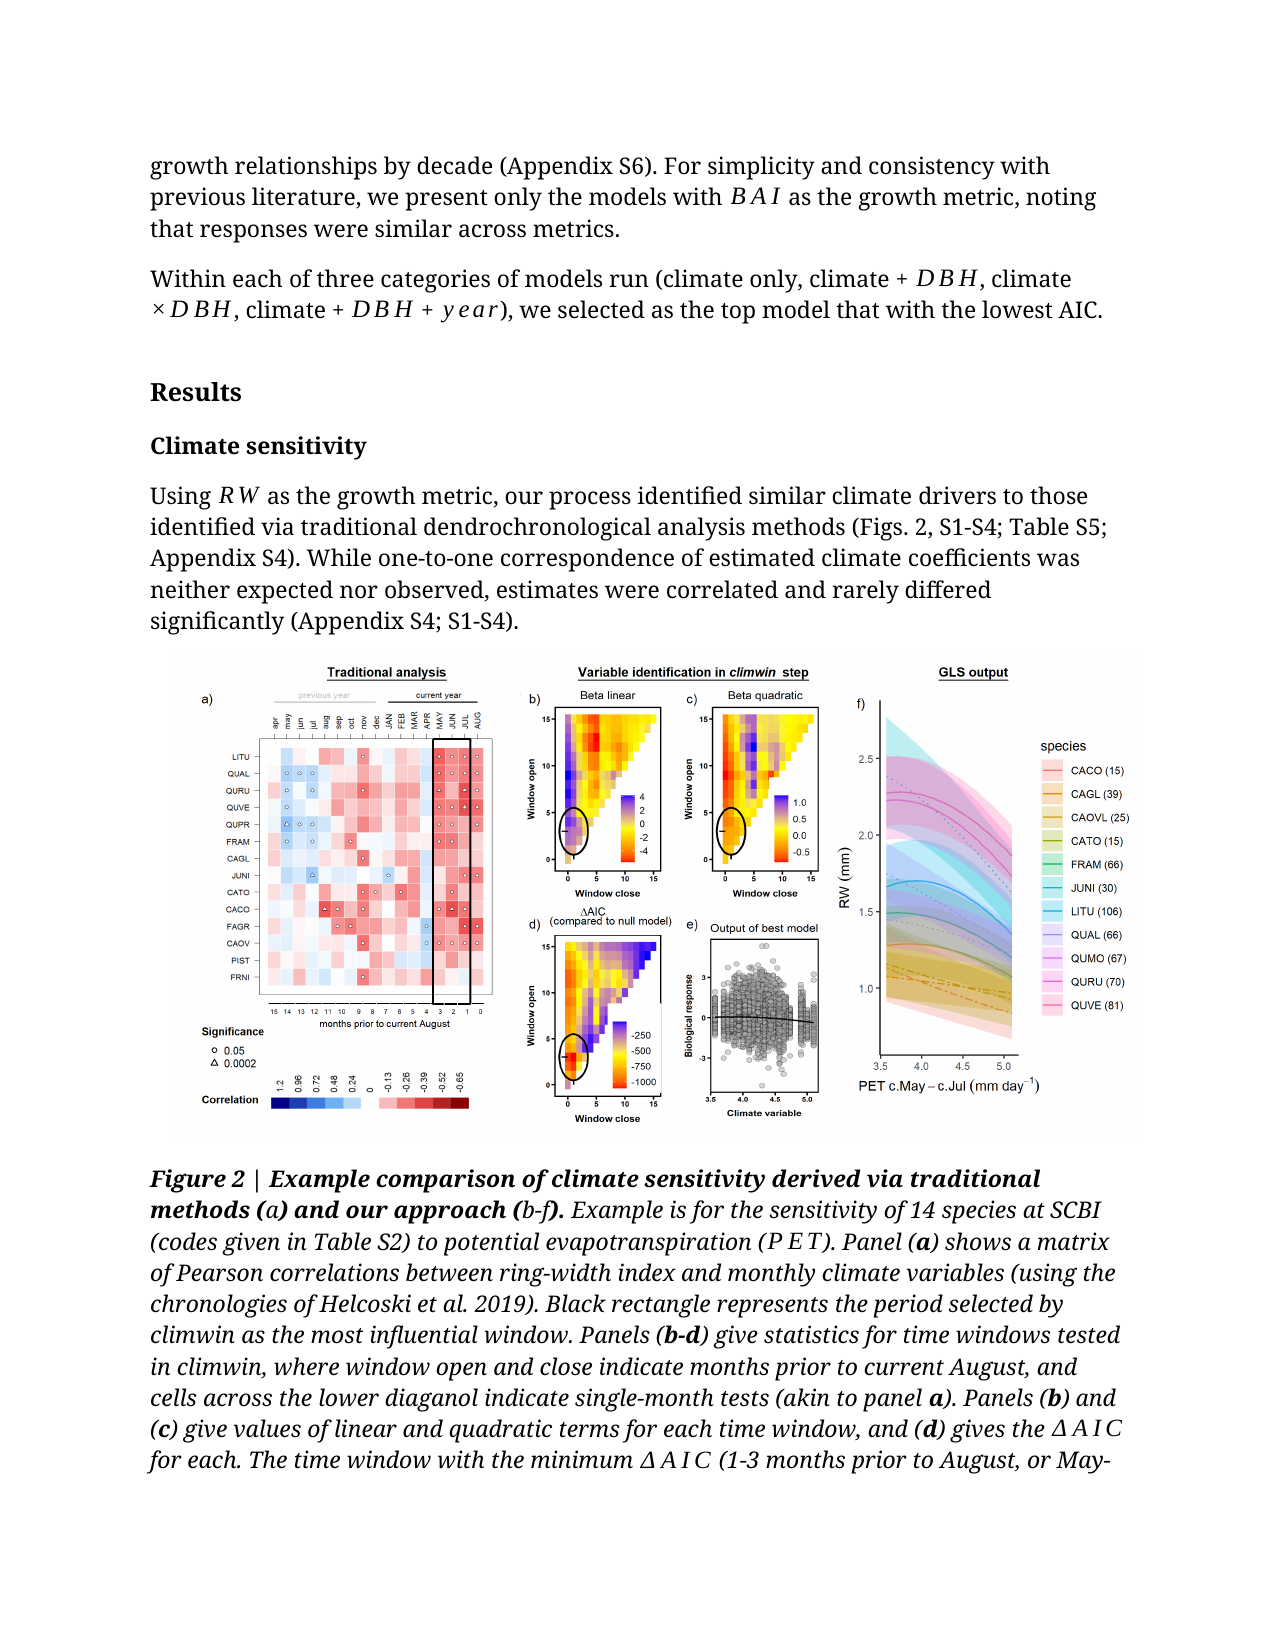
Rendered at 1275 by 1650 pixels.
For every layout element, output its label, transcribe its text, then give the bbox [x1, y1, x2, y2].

text Within each of three categories of models run (climate only, climate + , climate , climate + + ), we selected as the top model that with the lowest AIC. [150, 262, 1125, 325]
picture [168, 655, 1144, 1143]
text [150, 150, 1125, 244]
subtitle Climate sensitivity [150, 430, 1125, 461]
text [150, 1163, 1125, 1476]
subtitle Results [150, 375, 1125, 409]
text Using as the growth metric, our process identified similar climate drivers to those identified via traditional dendrochronological analysis methods (Figs. 2, S1-S4; Table S5; Appendix S4). While one-to-one correspondence of estimated climate coefficients was neither expected nor observed, estimates were correlated and rarely differed significantly (Appendix S4; S1-S4). [150, 480, 1125, 636]
